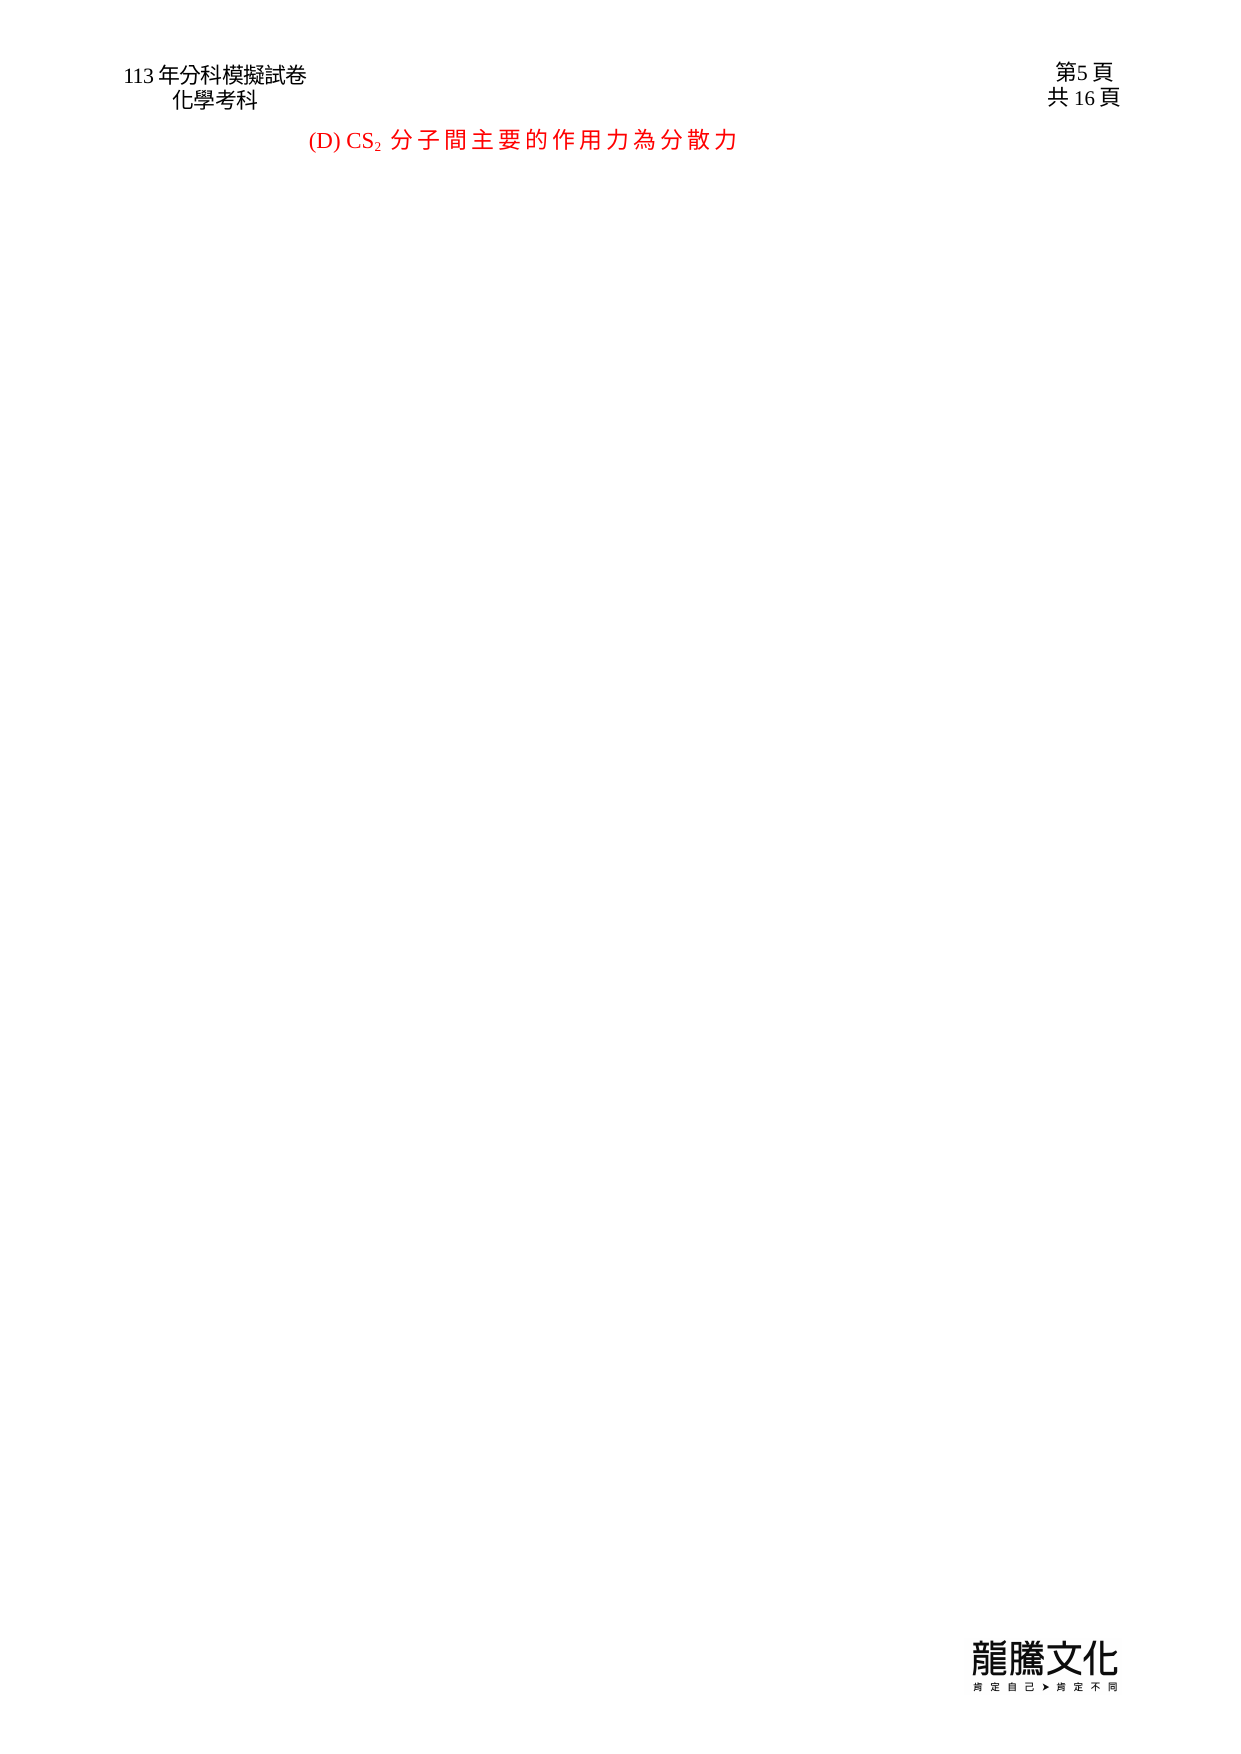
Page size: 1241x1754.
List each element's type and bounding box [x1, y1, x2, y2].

picture [963, 1638, 1123, 1695]
text [157, 119, 1121, 161]
